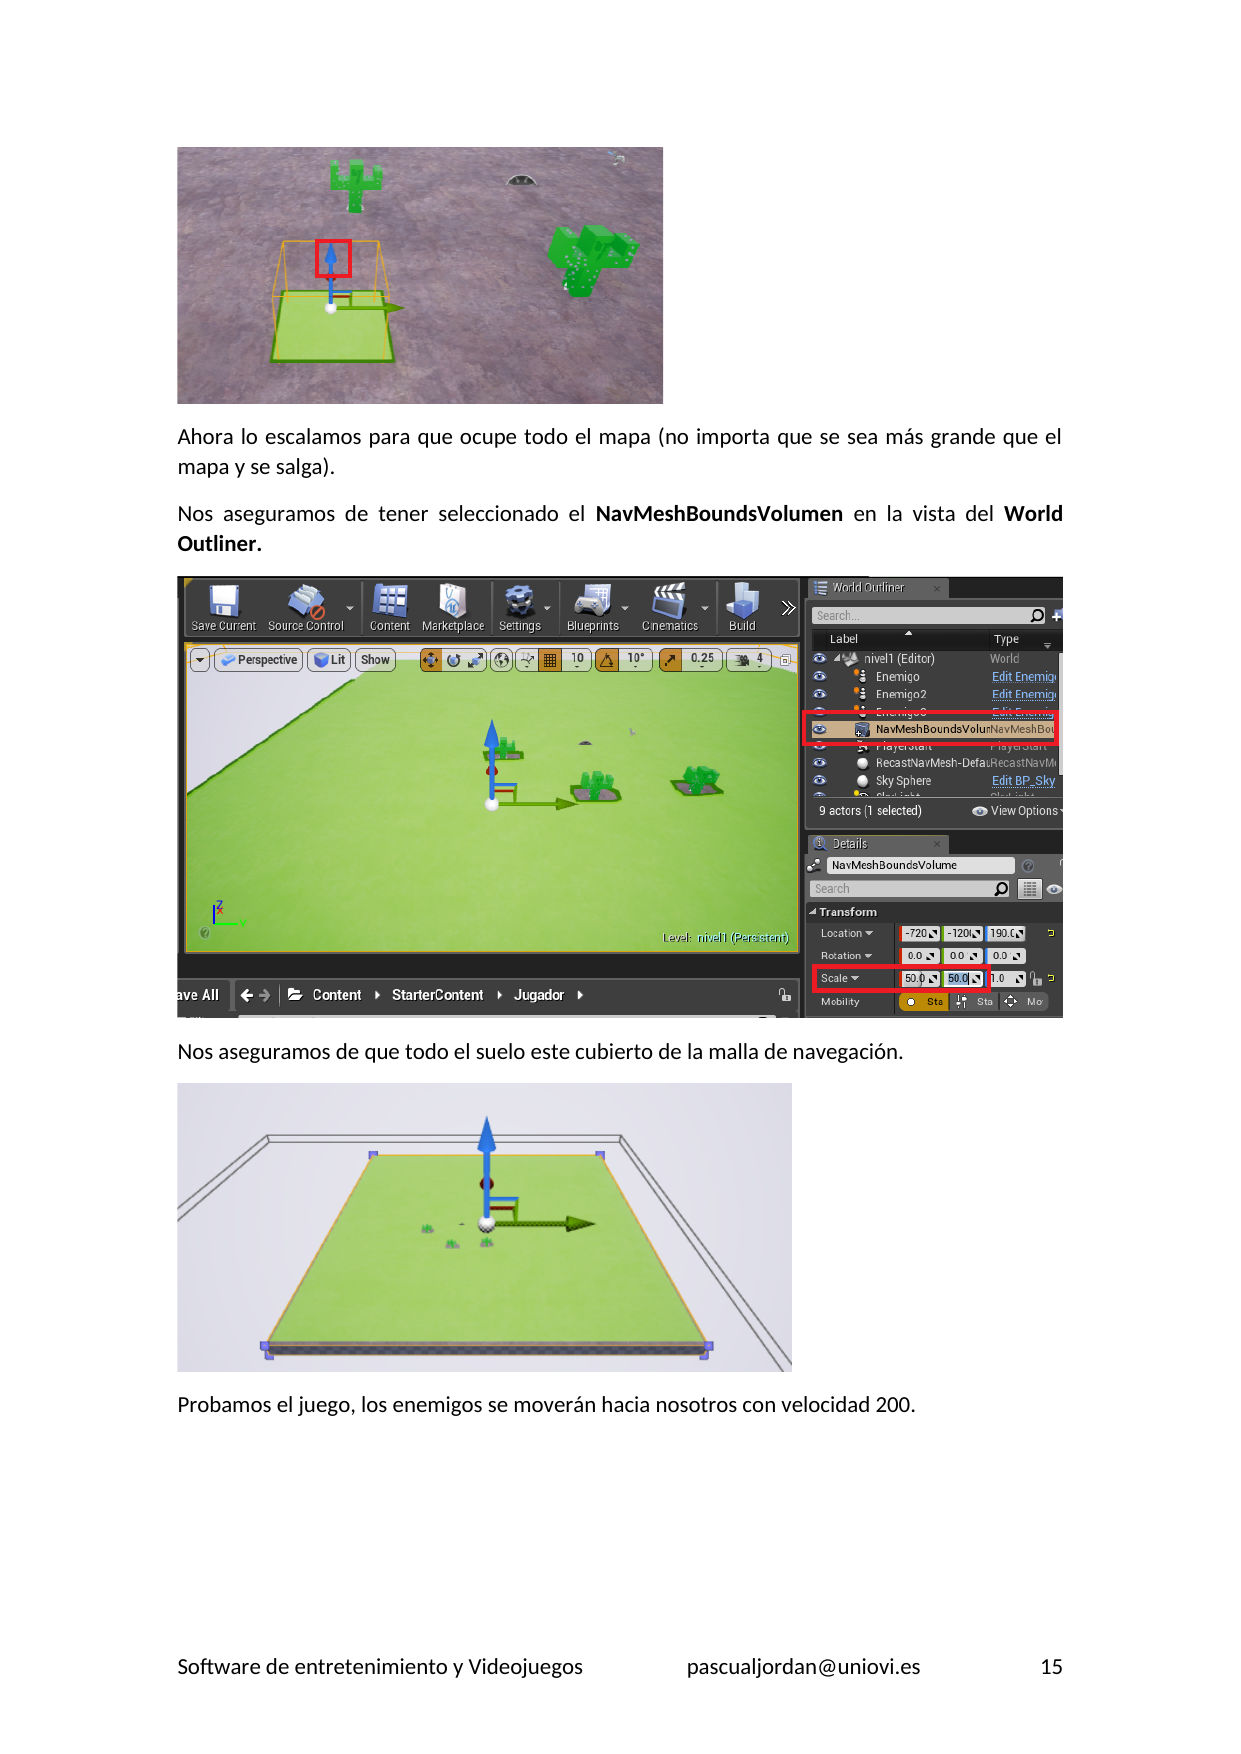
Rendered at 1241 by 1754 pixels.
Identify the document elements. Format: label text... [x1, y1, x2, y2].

picture [177, 576, 1063, 1018]
text Ahora lo escalamos para que ocupe todo el mapa (no importa que se sea más grande que el mapa y se salga). [177, 422, 1063, 481]
text Nos aseguramos de tener seleccionado el NavMeshBoundsVolumen en la vista del World Outliner. [177, 499, 1063, 558]
picture [177, 1083, 792, 1372]
text Nos aseguramos de que todo el suelo este cubierto de la malla de navegación. [177, 1037, 1063, 1065]
picture [177, 147, 664, 404]
text Probamos el juego, los enemigos se moverán hacia nosotros con velocidad 200. [177, 1390, 1063, 1418]
